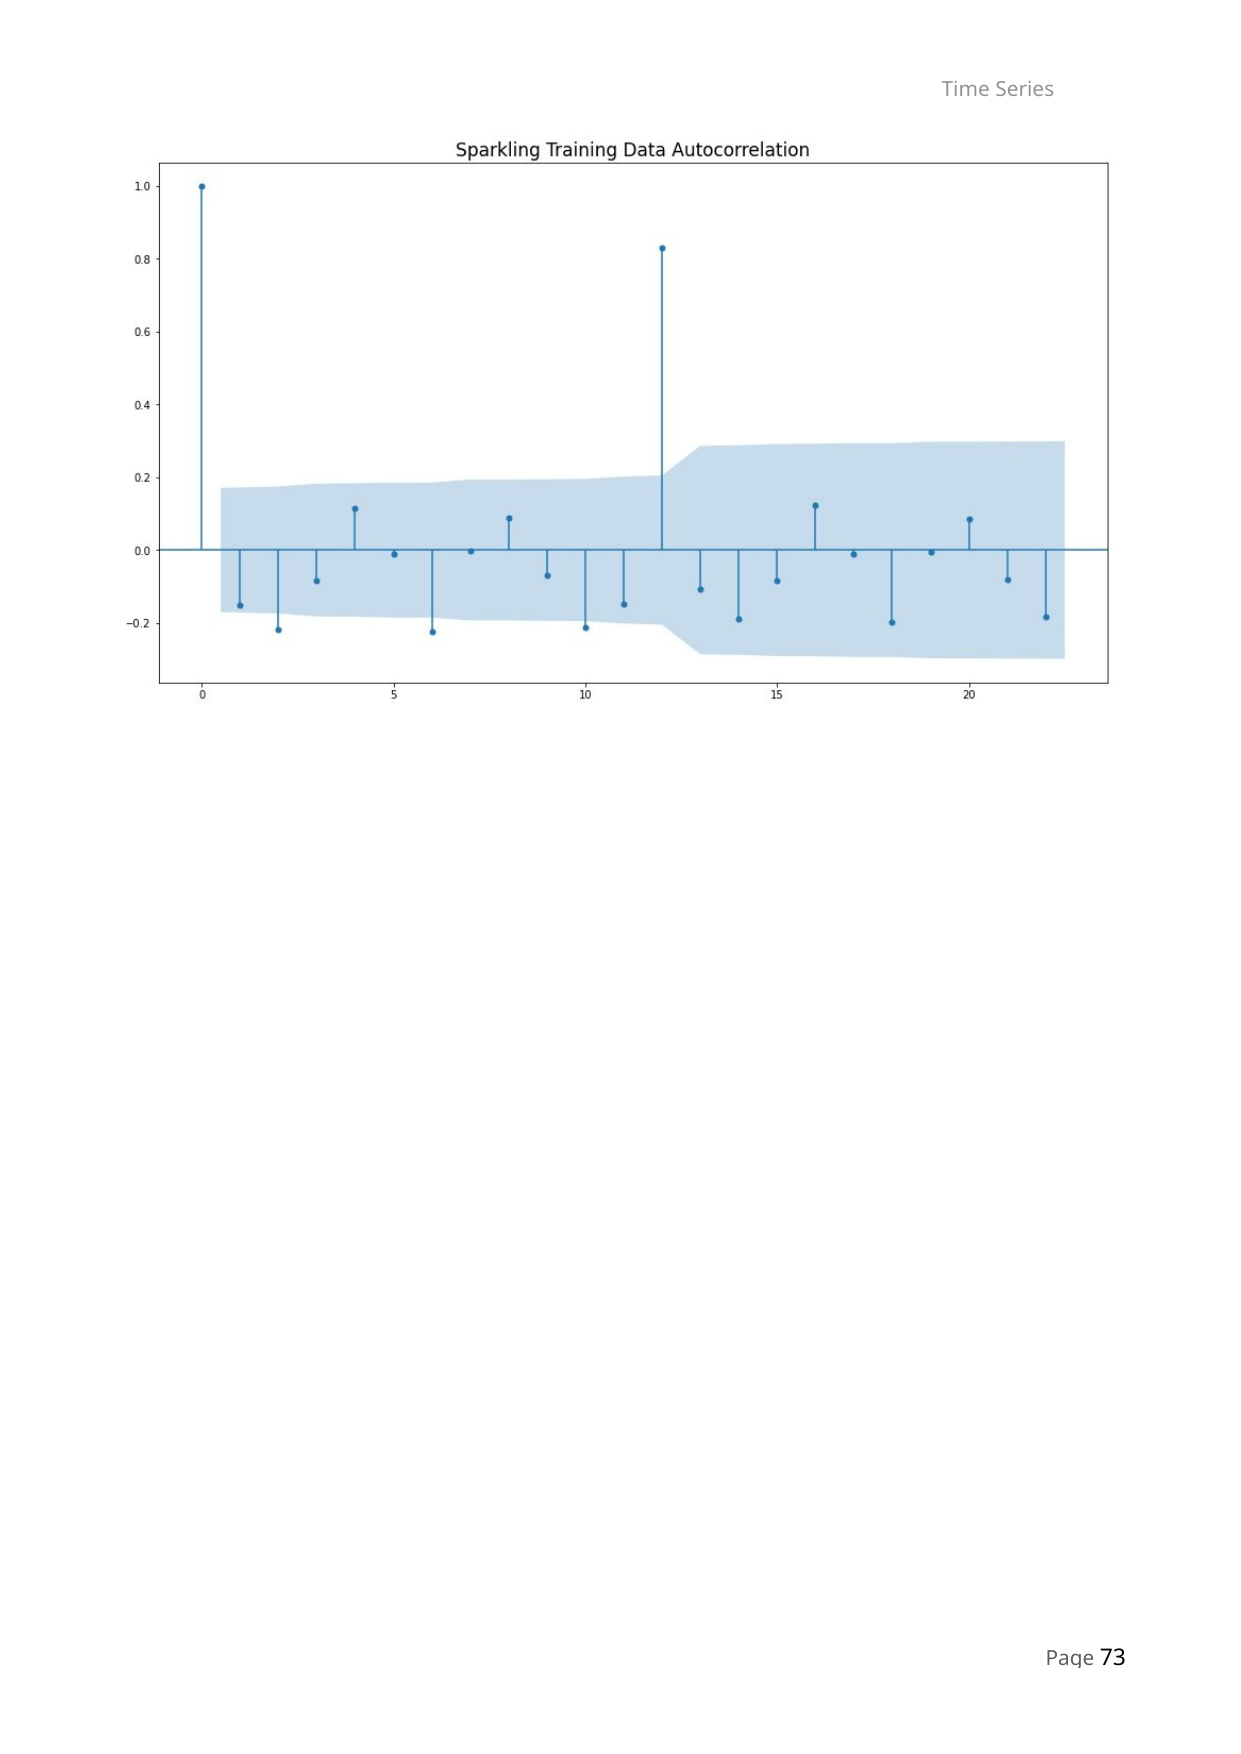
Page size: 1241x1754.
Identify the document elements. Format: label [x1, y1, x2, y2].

picture [126, 134, 1115, 704]
